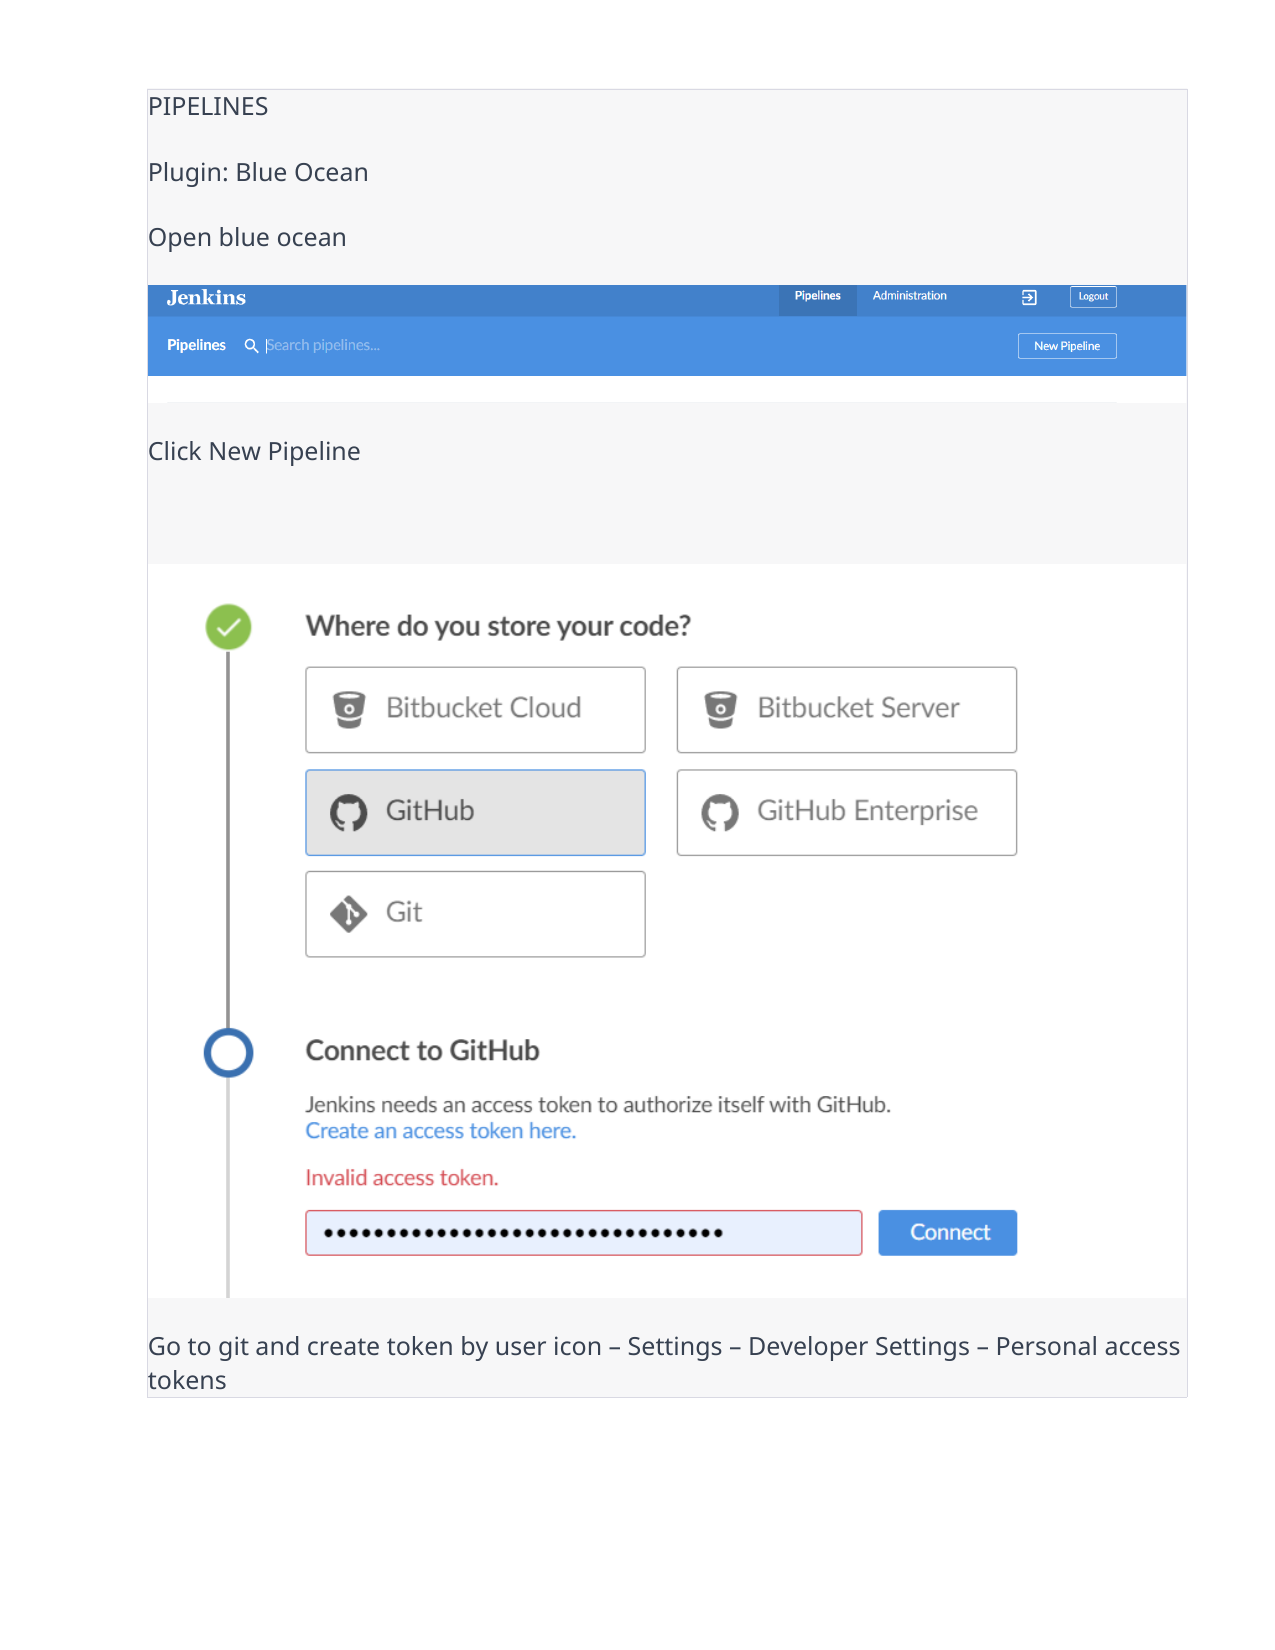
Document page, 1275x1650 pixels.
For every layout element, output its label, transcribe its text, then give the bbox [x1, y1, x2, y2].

text PIPELINES [148, 90, 1187, 123]
text Plugin: Blue Ocean [148, 154, 1187, 188]
text Open blue ocean [148, 219, 1187, 254]
picture [148, 285, 1187, 403]
picture [148, 564, 1187, 1298]
text Go to git and create token by user icon – Settings – Developer Settings – Personal access tokens [148, 1328, 1187, 1397]
text Click New Pipeline [148, 433, 1187, 468]
